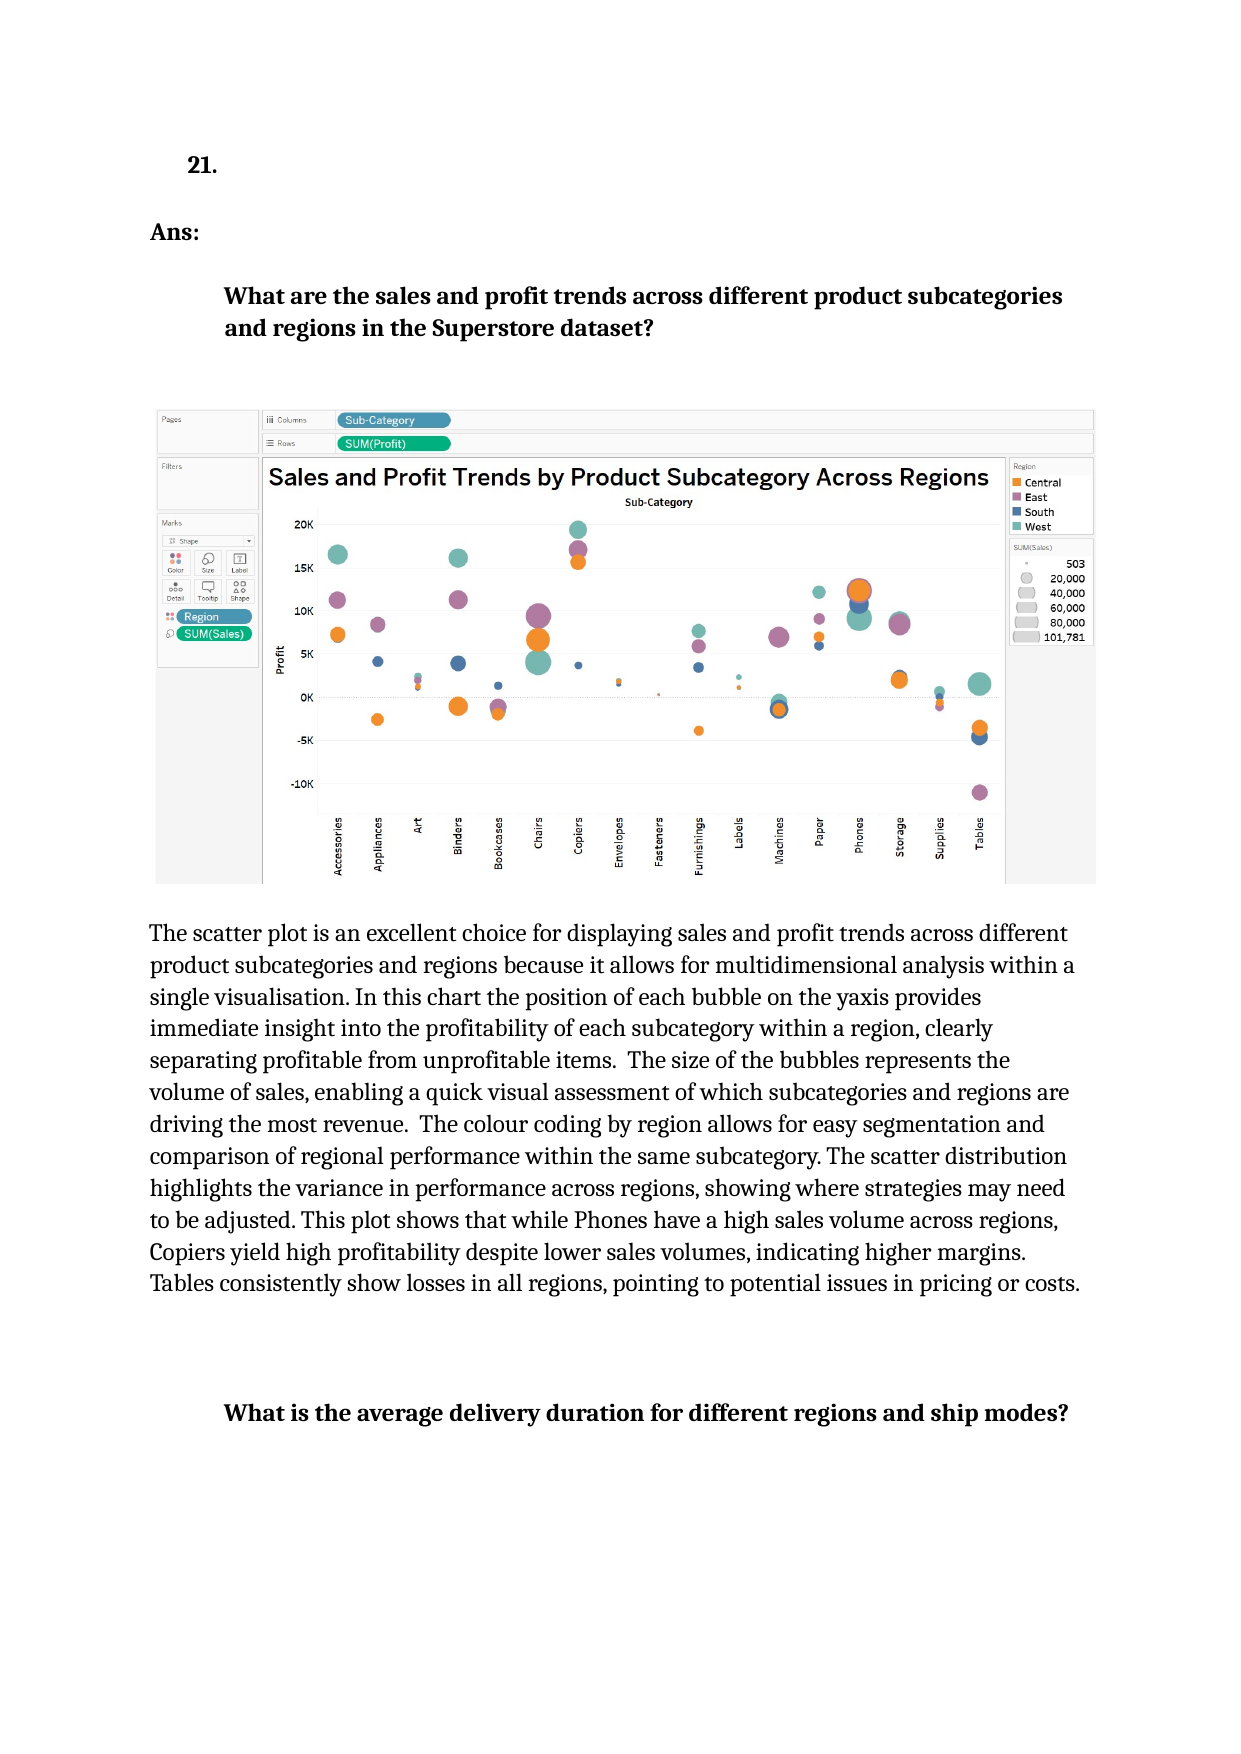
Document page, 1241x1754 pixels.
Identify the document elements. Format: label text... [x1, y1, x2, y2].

picture [155, 409, 1097, 884]
text What is the average delivery duration for different regions and ship modes? [223, 1399, 1092, 1428]
text The scatter plot is an excellent choice for displaying sales and profit trends across different product subcategories and regions because it allows for multidimensional analysis within a single visualisation. In this chart the position of each bubble on the yaxis provides immediate insight into the profitability of each subcategory within a region, clearly separating profitable from unprofitable items. The size of the bubbles represents the volume of sales, enabling a quick visual assessment of which subcategories and regions are driving the most revenue. The colour coding by region allows for easy segmentation and comparison of regional performance within the same subcategory. The scatter distribution highlights the variance in performance across regions, showing where strategies may need to be adjusted. This plot shows that while Phones have a high sales volume across regions, Copiers yield high profitability despite lower sales volumes, indicating higher margins. Tables consistently show losses in all regions, pointing to potential issues in pricing or costs. [148, 919, 1090, 1298]
text What are the sales and profit trends across different product subcategories and regions in the Superstore dataset? [223, 282, 1092, 342]
